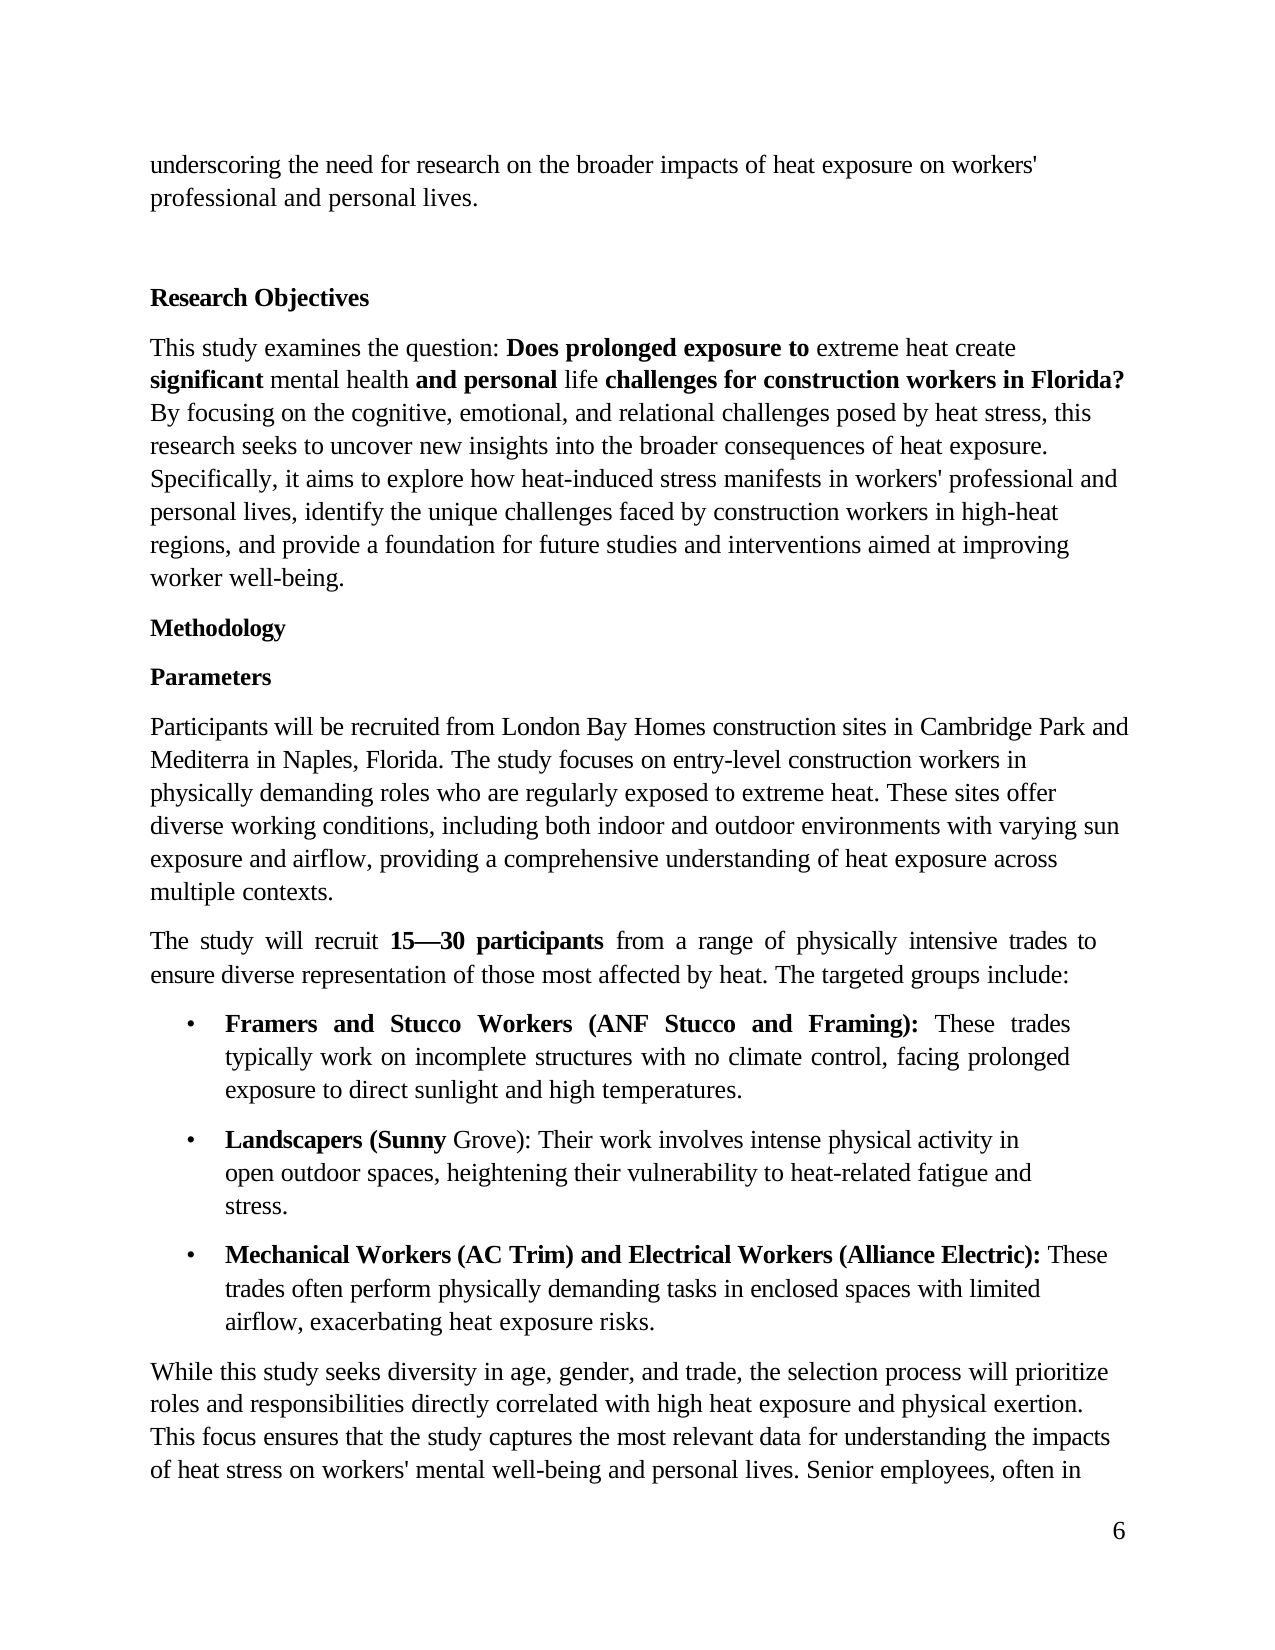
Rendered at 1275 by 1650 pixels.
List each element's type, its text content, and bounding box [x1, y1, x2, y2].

list Mechanical Workers (AC Trim) and Electrical Workers (Alliance Electric): These trades often perform physically demanding tasks in enclosed spaces with limited airflow, exacerbating heat exposure risks. [186, 1239, 1111, 1336]
text Participants will be recruited from London Bay Homes construction sites in Cambridge Park and Mediterra in Naples, Florida. The study focuses on entry-level construction workers in physically demanding roles who are regularly exposed to extreme heat. These sites offer diverse working conditions, including both indoor and outdoor environments with varying sun exposure and airflow, providing a comprehensive understanding of heat exposure across multiple contexts. [150, 711, 1132, 906]
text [150, 1356, 1133, 1484]
subtitle Research Objectives [150, 282, 1133, 312]
list Framers and Stucco Workers (ANF Stucco and Framing): These trades typically work on incomplete structures with no climate control, facing prolonged exposure to direct sunlight and high temperatures. [186, 1008, 1071, 1104]
text The study will recruit 15—30 participants from a range of physically intensive trades to ensure diverse representation of those most affected by heat. The targeted groups include: [149, 925, 1098, 989]
text underscoring the need for research on the broader impacts of heat exposure on workers' professional and personal lives. [150, 149, 1133, 212]
list Landscapers (Sunny Grove): Their work involves intense physical activity in open outdoor spaces, heightening their vulnerability to heat-related fatigue and stress. [186, 1124, 1068, 1220]
text This study examines the question: Does prolonged exposure to extreme heat create significant mental health and personal life challenges for construction workers in Florida? By focusing on the cognitive, emotional, and relational challenges posed by heat stress, this research seeks to uncover new insights into the broader consequences of heat exposure. Specifically, it aims to explore how heat-induced stress manifests in workers' professional and personal lives, identify the unique challenges faced by construction workers in high-heat regions, and provide a foundation for future studies and interventions aimed at improving worker well-being. [149, 332, 1133, 592]
text Methodology Parameters [150, 613, 394, 691]
